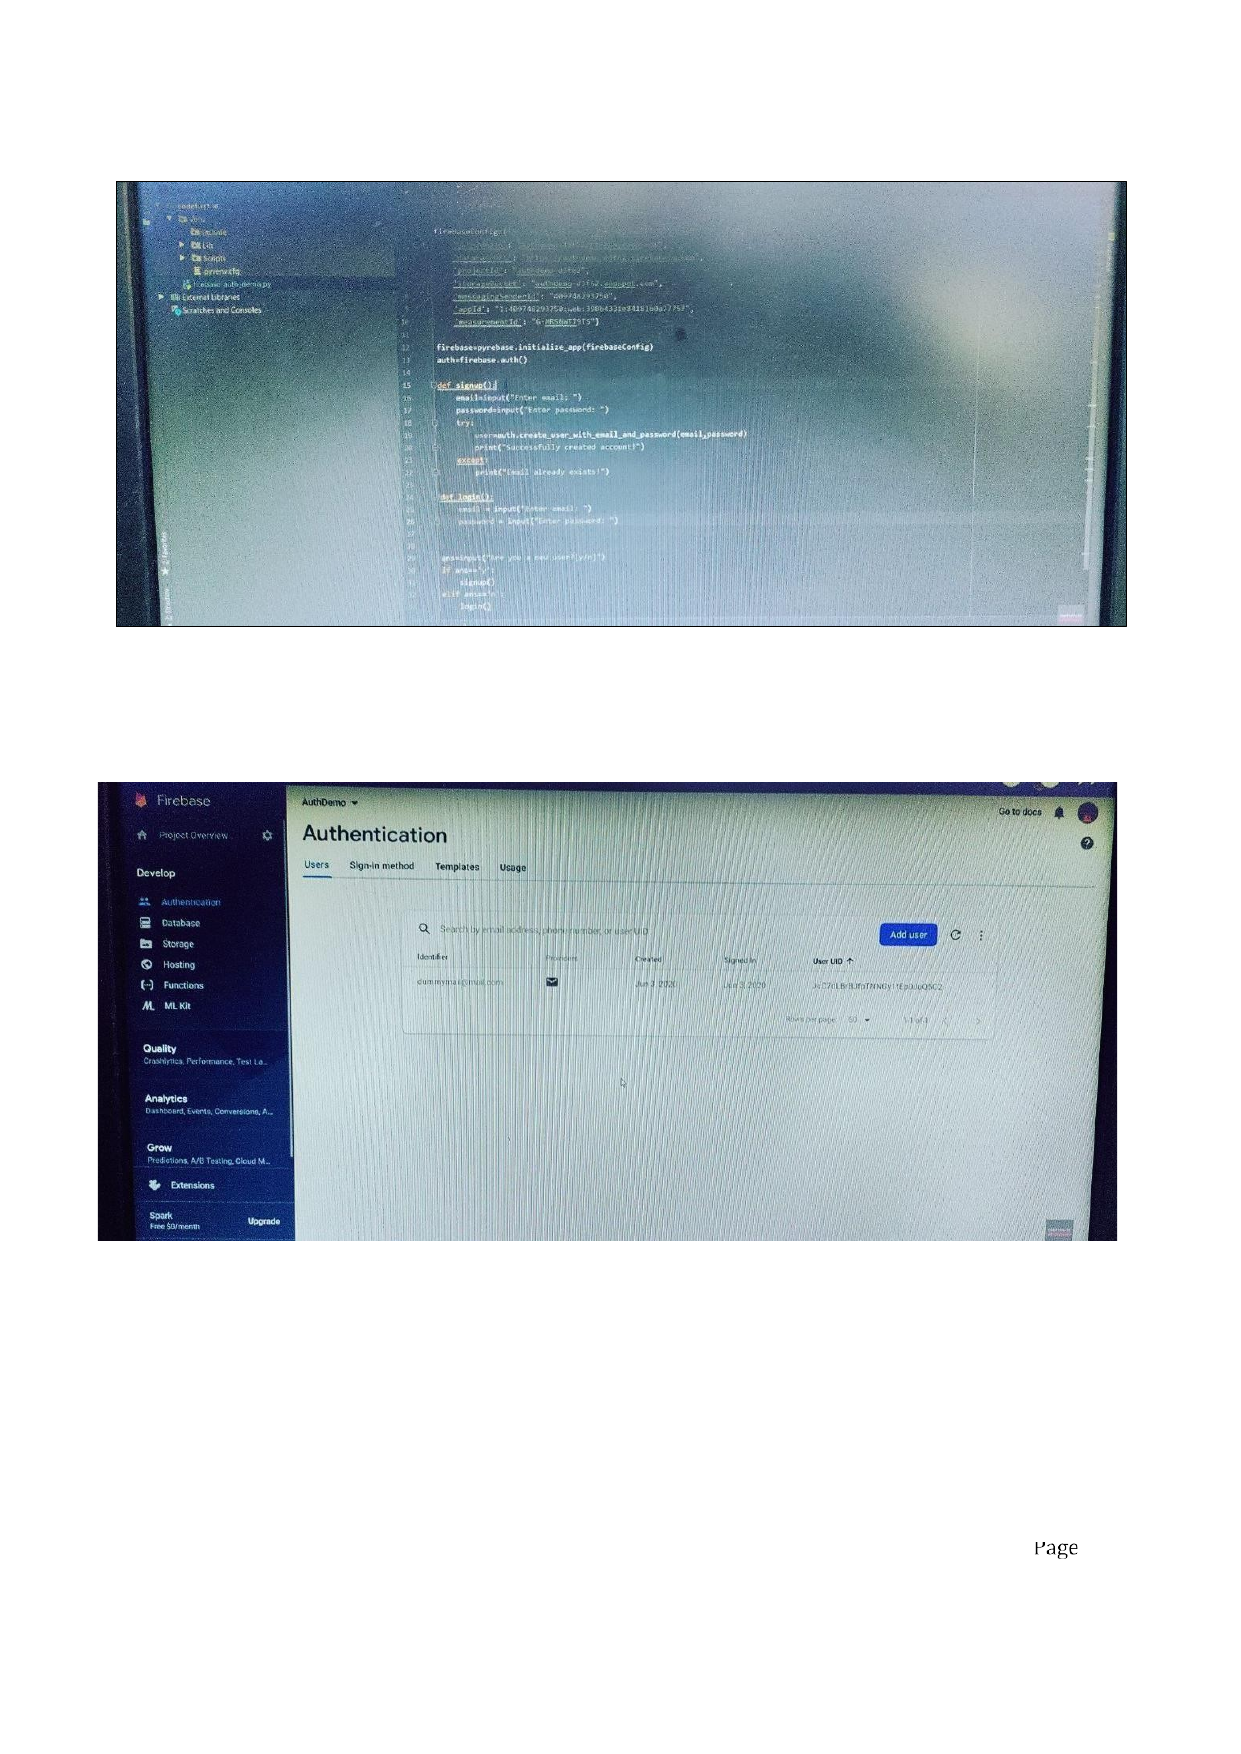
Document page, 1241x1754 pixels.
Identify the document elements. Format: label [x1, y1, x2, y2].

picture [117, 182, 1126, 626]
picture [1034, 1542, 1078, 1559]
picture [97, 782, 1118, 1241]
